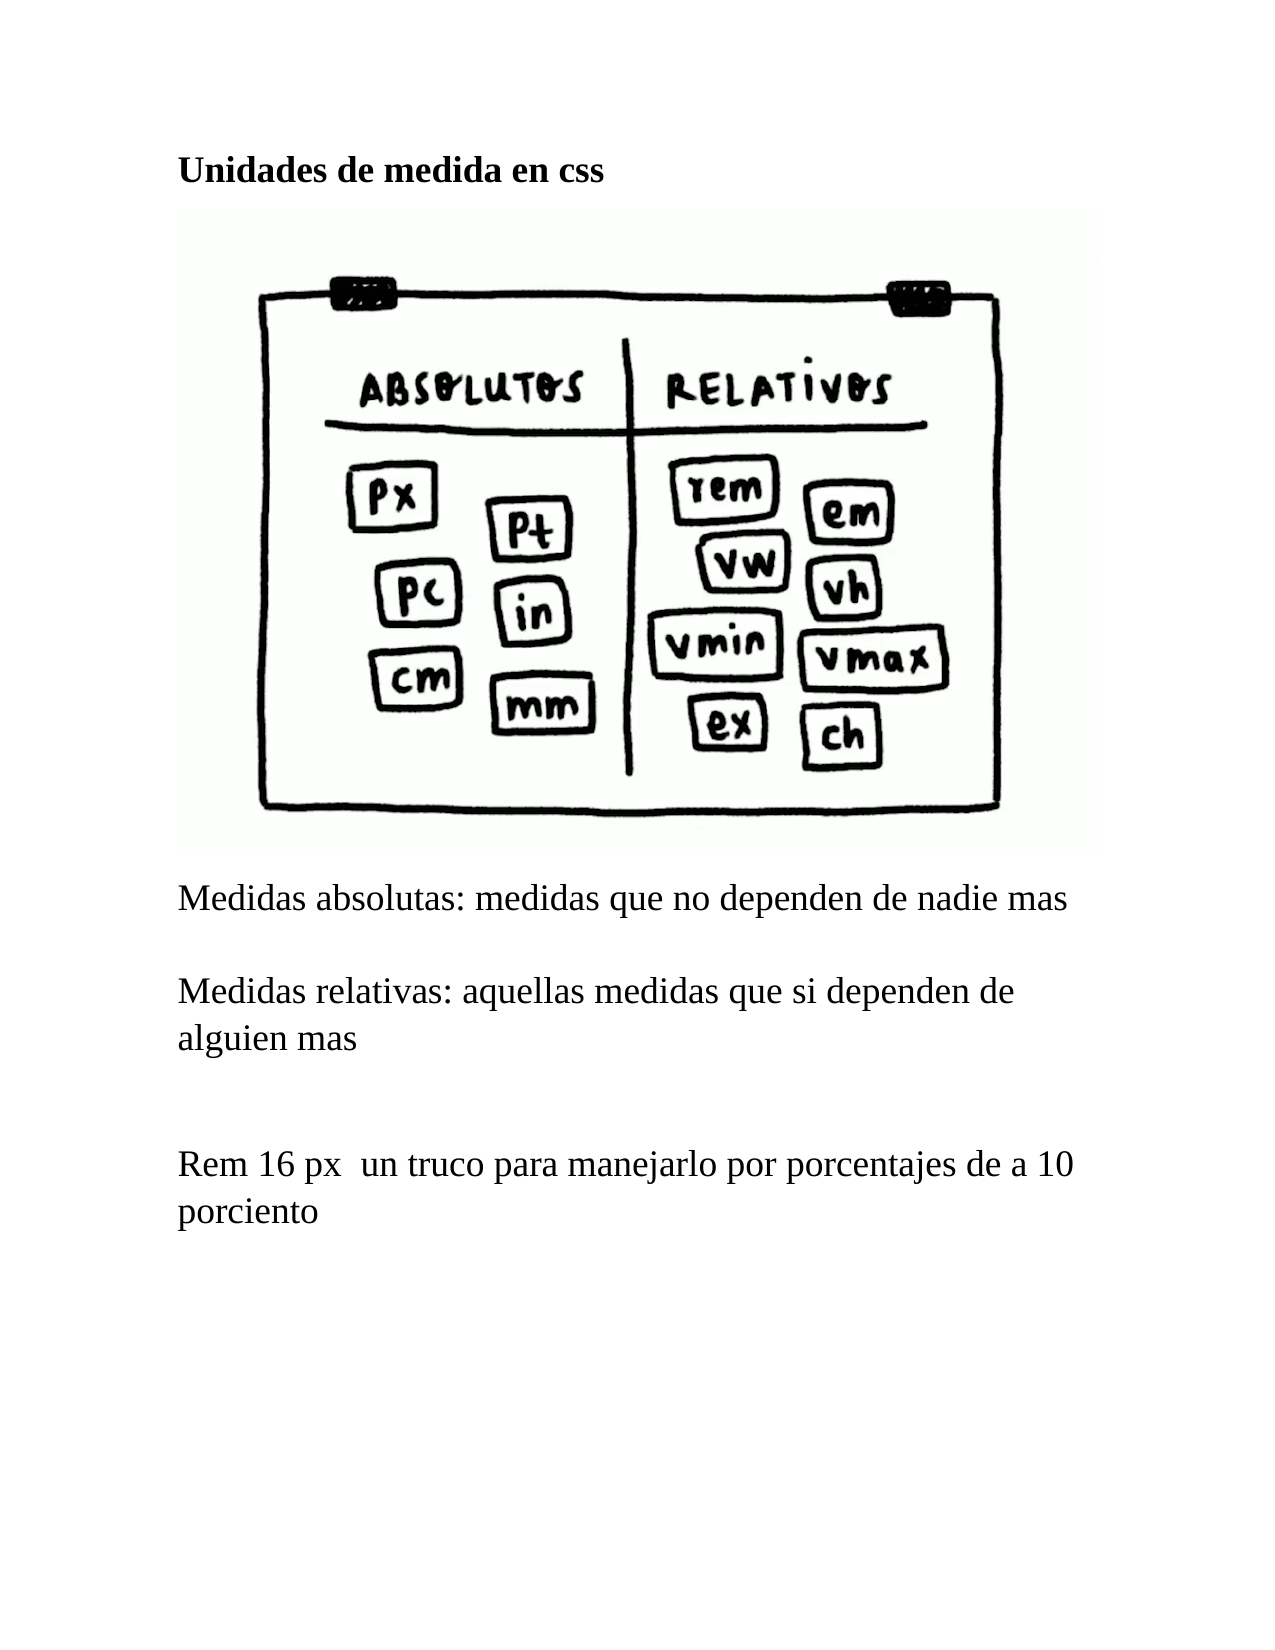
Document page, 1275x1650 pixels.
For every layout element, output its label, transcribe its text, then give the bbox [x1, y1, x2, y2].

text Rem 16 px un truco para manejarlo por porcentajes de a 10 porciento [177, 1141, 1098, 1231]
text Unidades de medida en css [177, 148, 1098, 191]
text Medidas absolutas: medidas que no dependen de nadie mas Medidas relativas: aquellas medidas que si dependen de alguien mas [177, 875, 1098, 1058]
picture [177, 210, 1098, 857]
